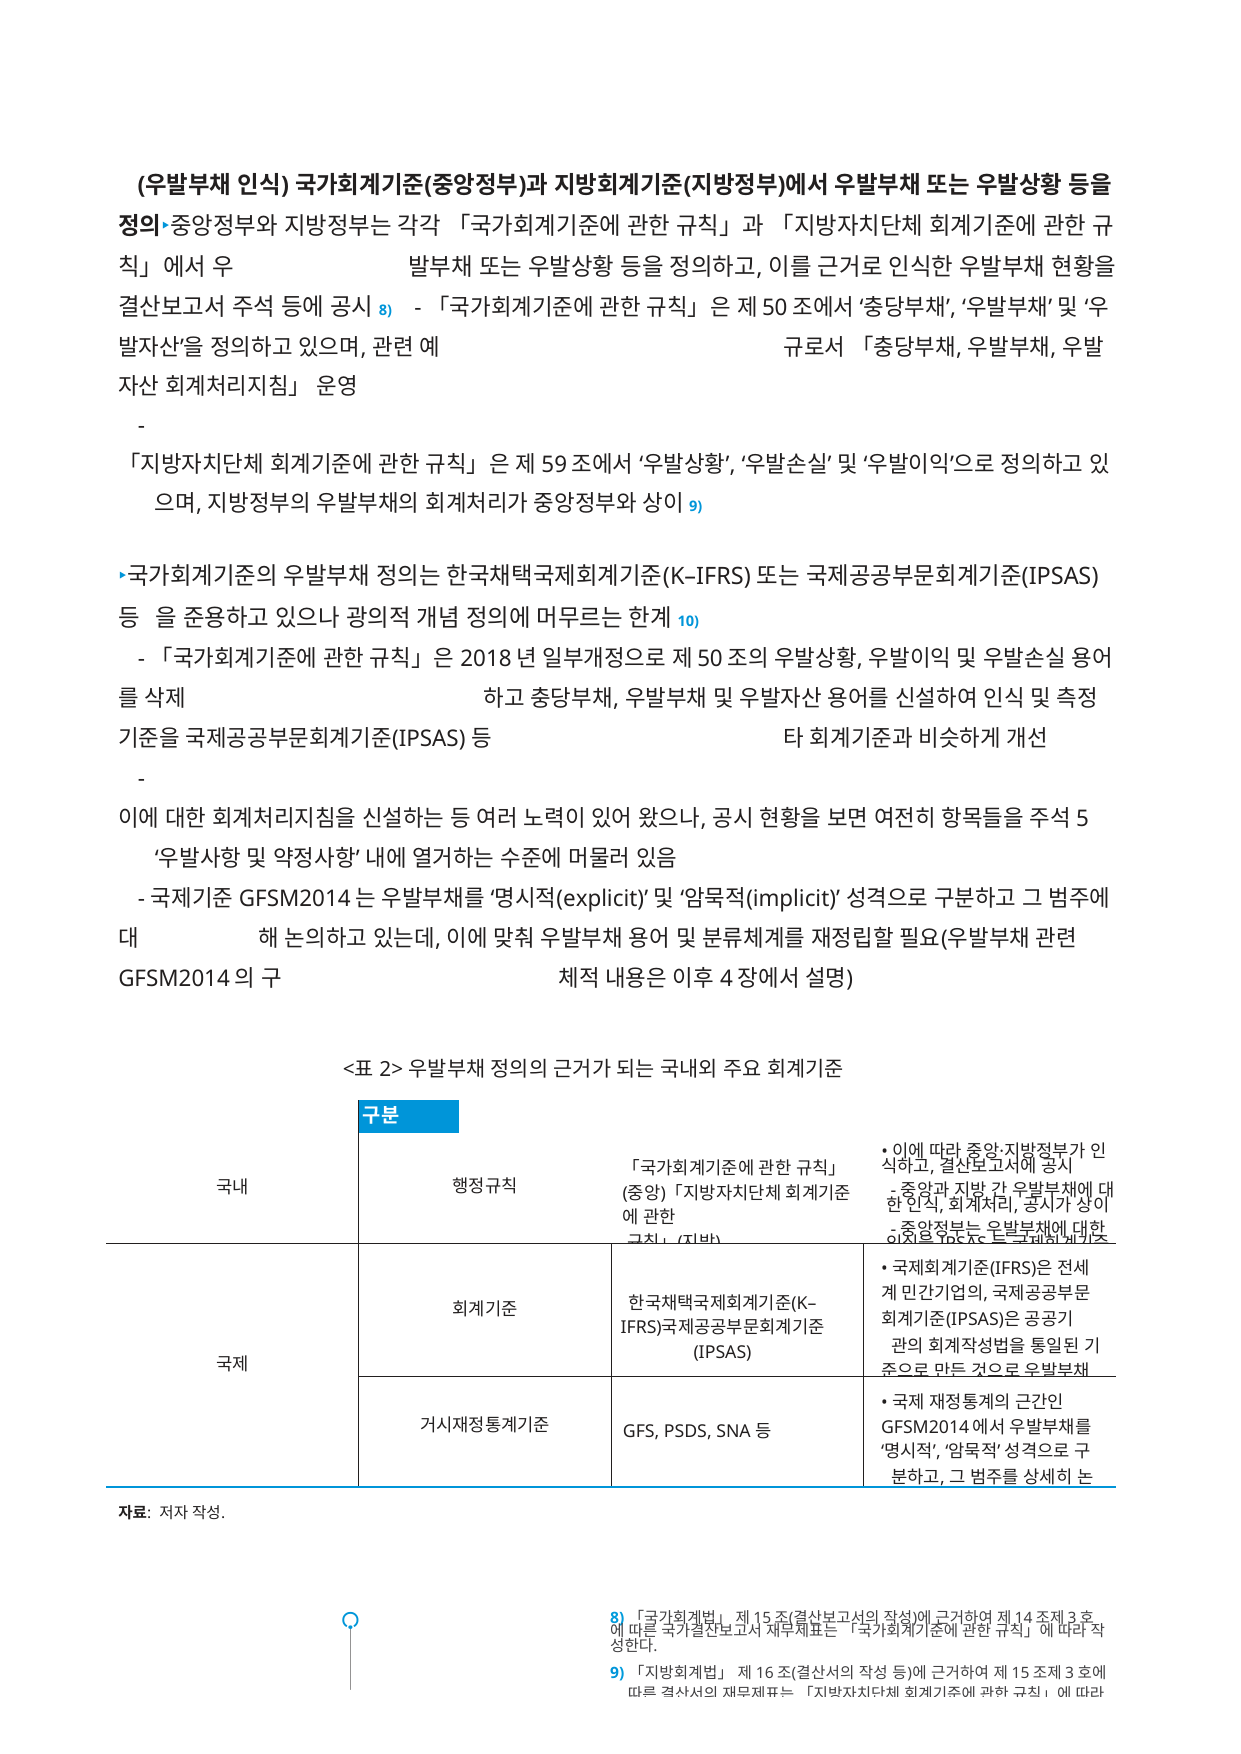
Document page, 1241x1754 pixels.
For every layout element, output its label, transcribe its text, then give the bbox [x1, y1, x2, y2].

table_cell 한국채택국제회계기준(K–IFRS)국제공공부문회계기준(IPSAS) [612, 1244, 863, 1376]
table_header 행정규칙 [359, 1100, 611, 1243]
table_header 국내 [106, 1100, 358, 1243]
table_cell • 국제회계기준(IFRS)은 전세계 민간기업의, 국제공공부문회계기준(IPSAS)은 공공기 관의 회계작성법을 통일된 기준으로 만든 것으로 우발부채 개념에 대한 광의적 차원 의 정의는 동일 - 우발부채에 대한 광의적 정의에 있어 국제 거시재정통계기준(GFS 등) 및 우리나라 국가회계기준과 거의 동일하게 규정 [864, 1244, 1116, 1376]
text ‣국가회계기준의 우발부채 정의는 한국채택국제회계기준(K–IFRS) 또는 국제공공부문회계기준(IPSAS) 등 을 준용하고 있으나 광의적 개념 정의에 머무르는 한계10) - 「국가회계기준에 관한 규칙」은 2018년 일부개정으로 제50조의 우발상황, 우발이익 및 우발손실 용어를 삭제 하고 충당부채, 우발부채 및 우발자산 용어를 신설하여 인식 및 측정기준을 국제공공부문회계기준(IPSAS) 등 타 회계기준과 비슷하게 개선 - 이에 대한 회계처리지침을 신설하는 등 여러 노력이 있어 왔으나, 공시 현황을 보면 여전히 항목들을 주석5 ‘우발사항 및 약정사항’ 내에 열거하는 수준에 머물러 있음 - 국제기준 GFSM2014는 우발부채를 ‘명시적(explicit)’ 및 ‘암묵적(implicit)’ 성격으로 구분하고 그 범주에 대 해 논의하고 있는데, 이에 맞춰 우발부채 용어 및 분류체계를 재정립할 필요(우발부채 관련 GFSM2014의 구 체적 내용은 이후 4장에서 설명) [118, 559, 1118, 993]
table_header 8) 「국가회계법」 제15조(결산보고서의 작성)에 근거하여 제14조제3호에 따른 국가결산보고서 재무제표는 「국가회계기준에 관한 규칙」에 따라 작성한다. 9) 「지방회계법」 제16조(결산서의 작성 등)에 근거하여 제15조제3호에 따른 결산서의 재무제표는 「지방자치단체 회계기준에 관한 규칙」에 따라 작성한다. 「지방자치단체 복식부기·재무회계 운영규정」에서 우발부채·우발자산의 회계처리 등을 규정하고 있다. 중앙정부는 우발부채를 재무제표상 부채로 인식하지 않으나, 지방정부는 발생가능성과 금액의 추정가능성에 따라 재무제표상 재정상태표에 인식하는 경우도 있다. [602, 1604, 1107, 1697]
table_cell 회계기준 [359, 1244, 611, 1376]
picture [345, 1614, 356, 1625]
text (우발부채 인식) 국가회계기준(중앙정부)과 지방회계기준(지방정부)에서 우발부채 또는 우발상황 등을 정의‣중앙정부와 지방정부는 각각 「국가회계기준에 관한 규칙」과 「지방자치단체 회계기준에 관한 규칙」에서 우 발부채 또는 우발상황 등을 정의하고, 이를 근거로 인식한 우발부채 현황을 결산보고서 주석 등에 공시8) - 「국가회계기준에 관한 규칙」은 제50조에서 ‘충당부채’, ‘우발부채’ 및 ‘우발자산’을 정의하고 있으며, 관련 예 규로서 「충당부채, 우발부채, 우발자산 회계처리지침」 운영 - 「지방자치단체 회계기준에 관한 규칙」은 제59조에서 ‘우발상황’, ‘우발손실’ 및 ‘우발이익’으로 정의하고 있 으며, 지방정부의 우발부채의 회계처리가 중앙정부와 상이9) [118, 168, 1118, 518]
table_cell 국제 [106, 1244, 358, 1486]
picture [340, 1610, 359, 1690]
table_cell 거시재정통계기준 [359, 1377, 611, 1486]
text <표 2> 우발부채 정의의 근거가 되는 국내외 주요 회계기준 [108, 1061, 843, 1081]
text 자료: 저자 작성. [118, 1506, 1118, 1521]
table_header 설명 • 이에 따라 중앙·지방정부가 인식하고, 결산보고서에 공시 - 중앙과 지방 간 우발부채에 대한 인식, 회계처리, 공시가 상이 - 중앙정부는 우발부채에 대한 인식을 IPSAS 등 국제회계기준과 비슷한 수준까지 는 개선하였으나 여전히 체계적 관리 부족 [864, 1100, 1116, 1243]
table_cell GFS, PSDS, SNA 등 [612, 1377, 863, 1486]
table_cell • 국제 재정통계의 근간인 GFSM2014에서 우발부채를 ‘명시적’, ‘암묵적’ 성격으로 구 분하고, 그 범주를 상세히 논의 - 갈수록 SNA, PSDS, IPSAS 등 다양한 국제기준 통계가 모두 GFS체계로 조화를 모색하는 추세 [864, 1377, 1116, 1486]
table_header [97, 1604, 602, 1697]
table_header 주요 기준 「국가회계기준에 관한 규칙」(중앙)「지방자치단체 회계기준에 관한 규칙」(지방) [611, 1100, 864, 1243]
